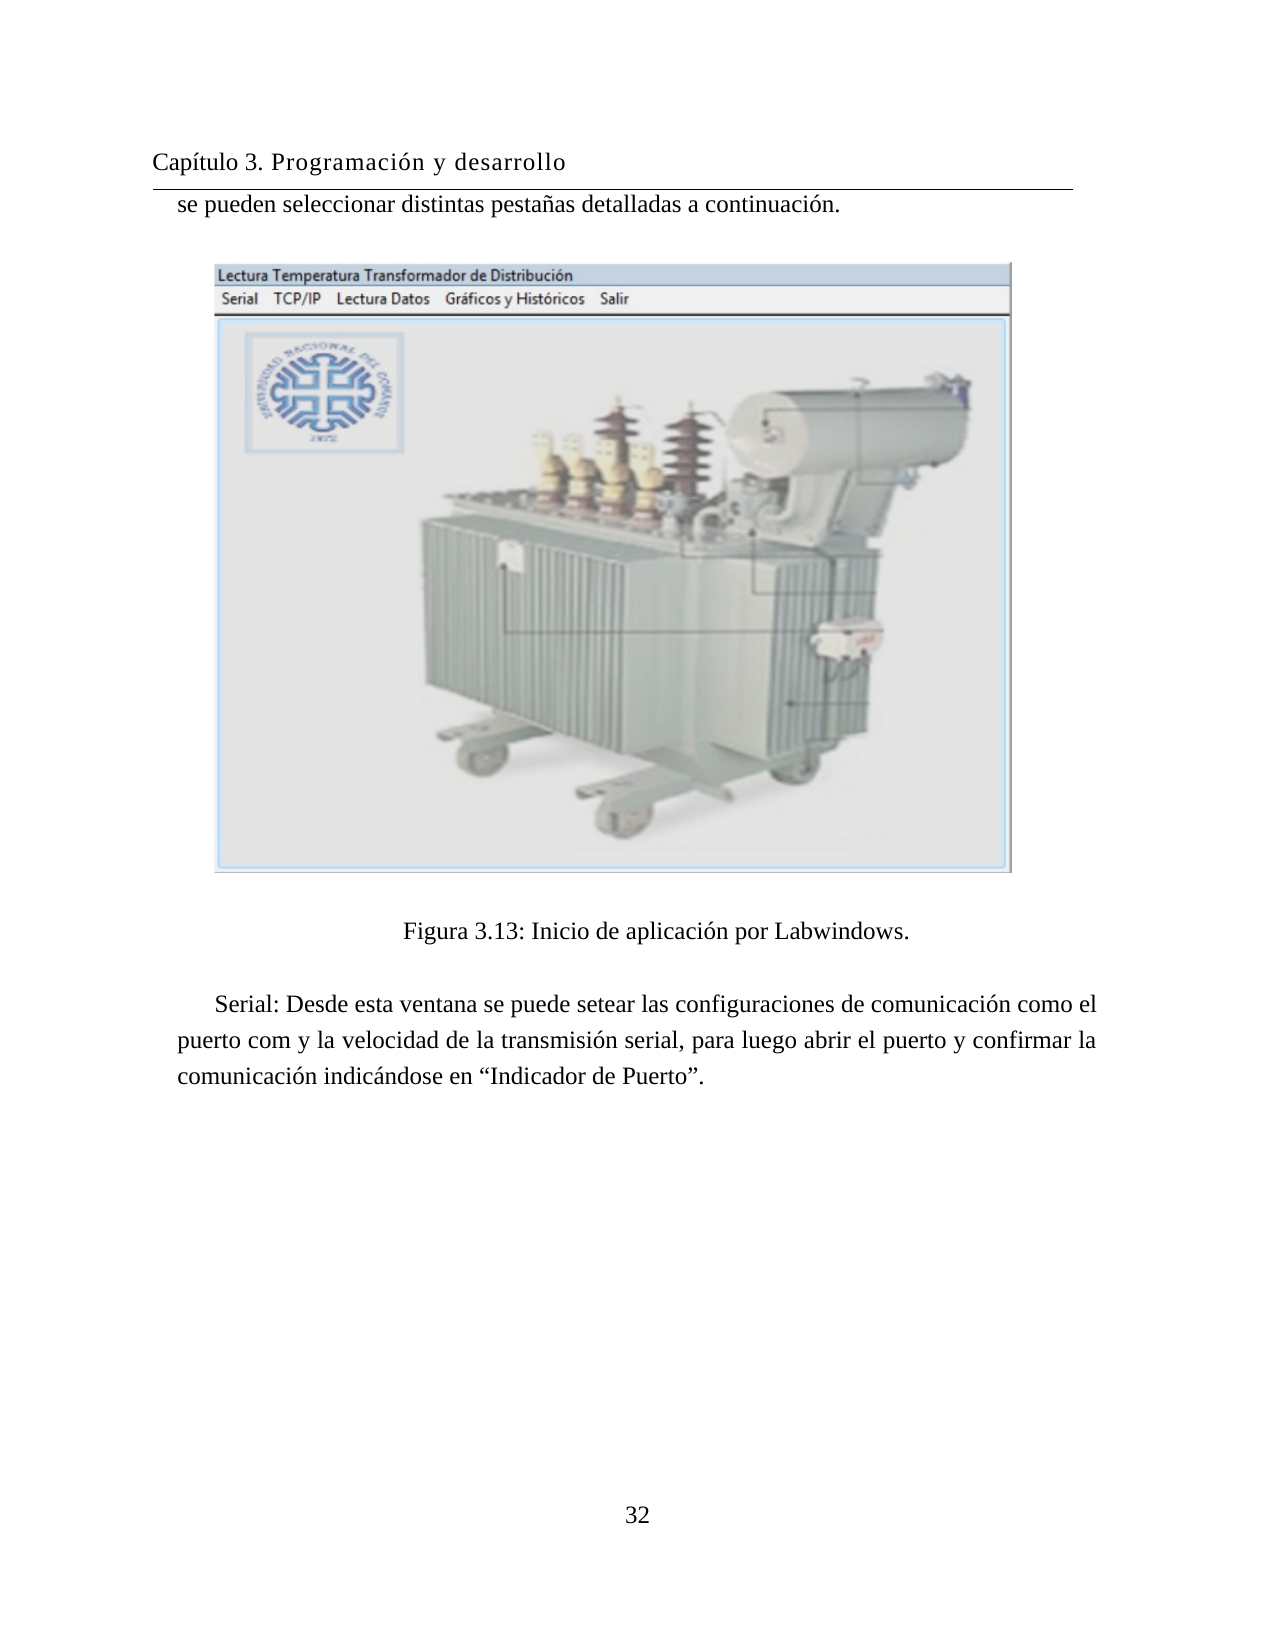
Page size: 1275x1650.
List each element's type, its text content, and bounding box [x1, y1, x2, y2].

text Figura 3.13: Inicio de aplicación por Labwindows. [177, 916, 1098, 945]
text Serial: Desde esta ventana se puede setear las configuraciones de comunicación como el puerto com y la velocidad de la transmisión serial, para luego abrir el puerto y confirmar la comunicación indicándose en “Indicador de Puerto”. [177, 989, 1098, 1090]
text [177, 189, 1098, 218]
picture [214, 262, 1012, 873]
